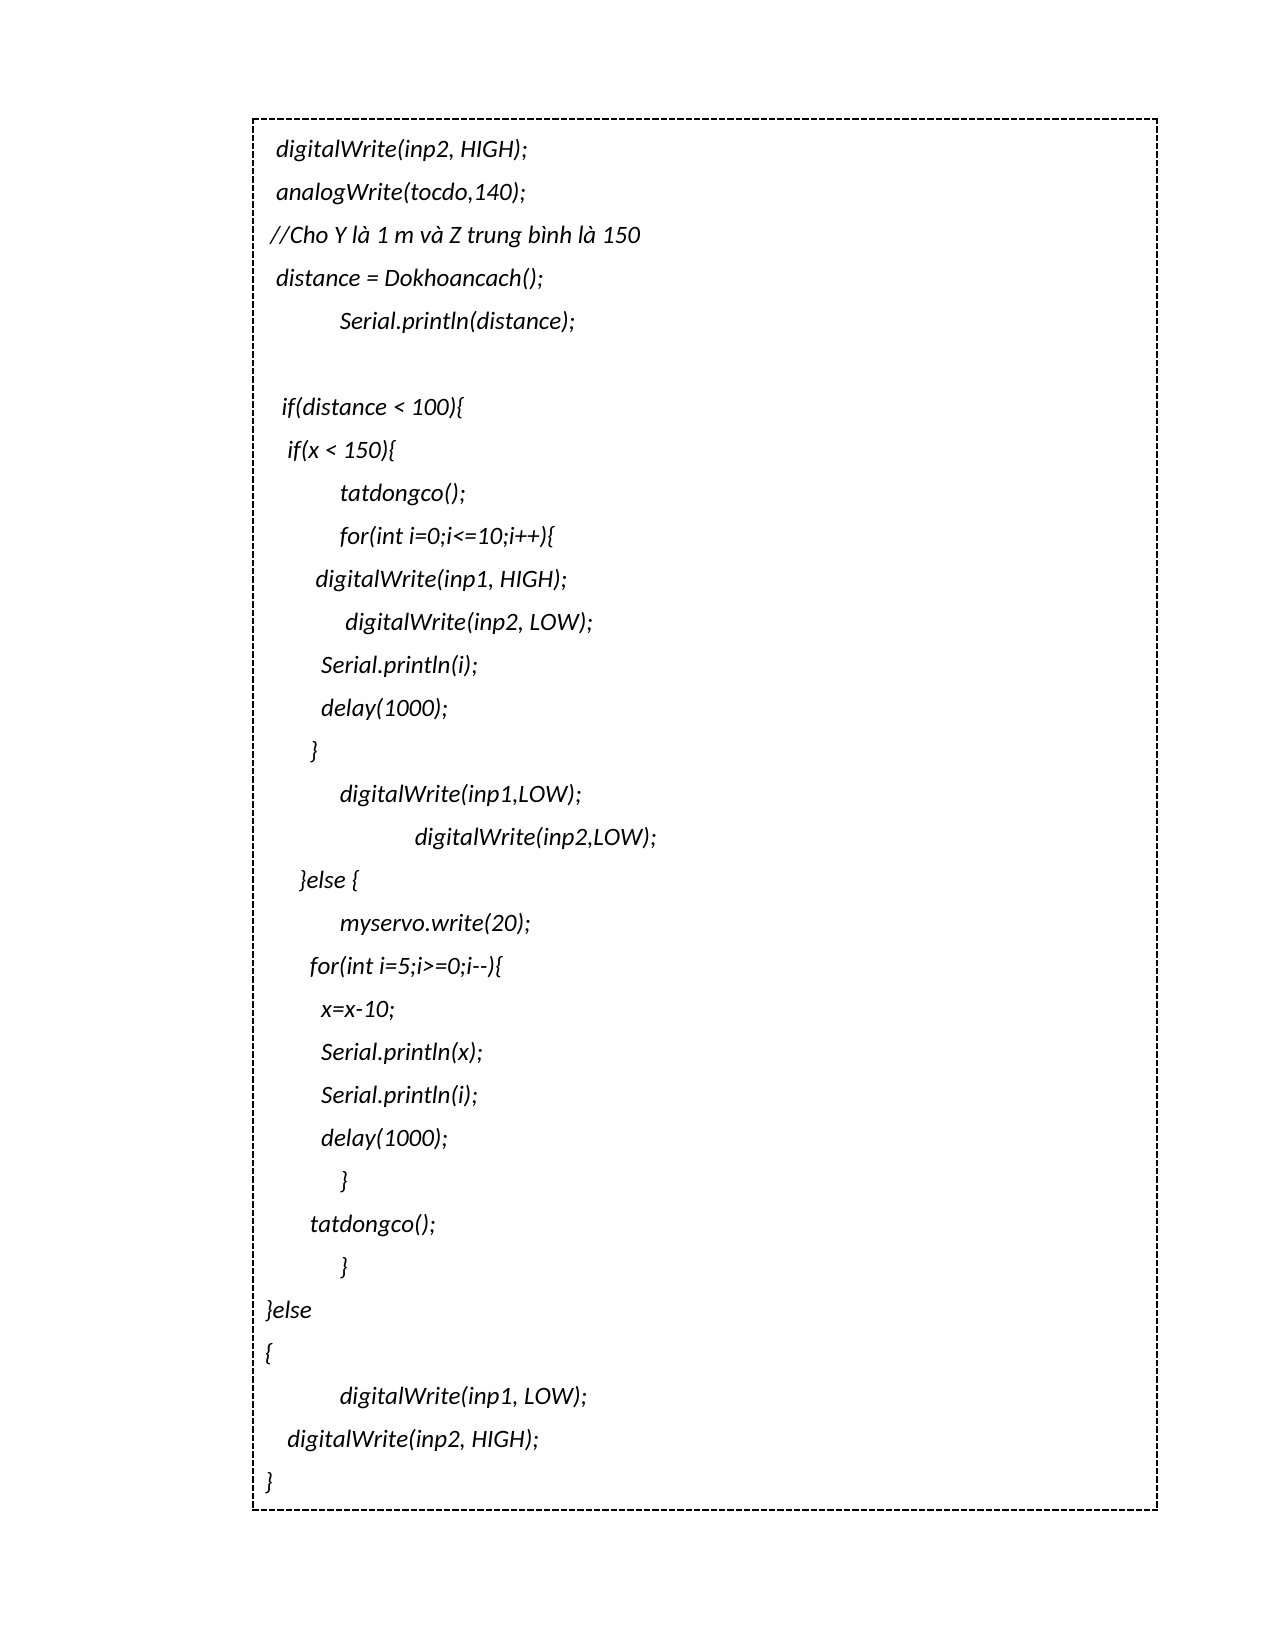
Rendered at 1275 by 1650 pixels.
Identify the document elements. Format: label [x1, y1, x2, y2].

table_header [253, 118, 1157, 1509]
